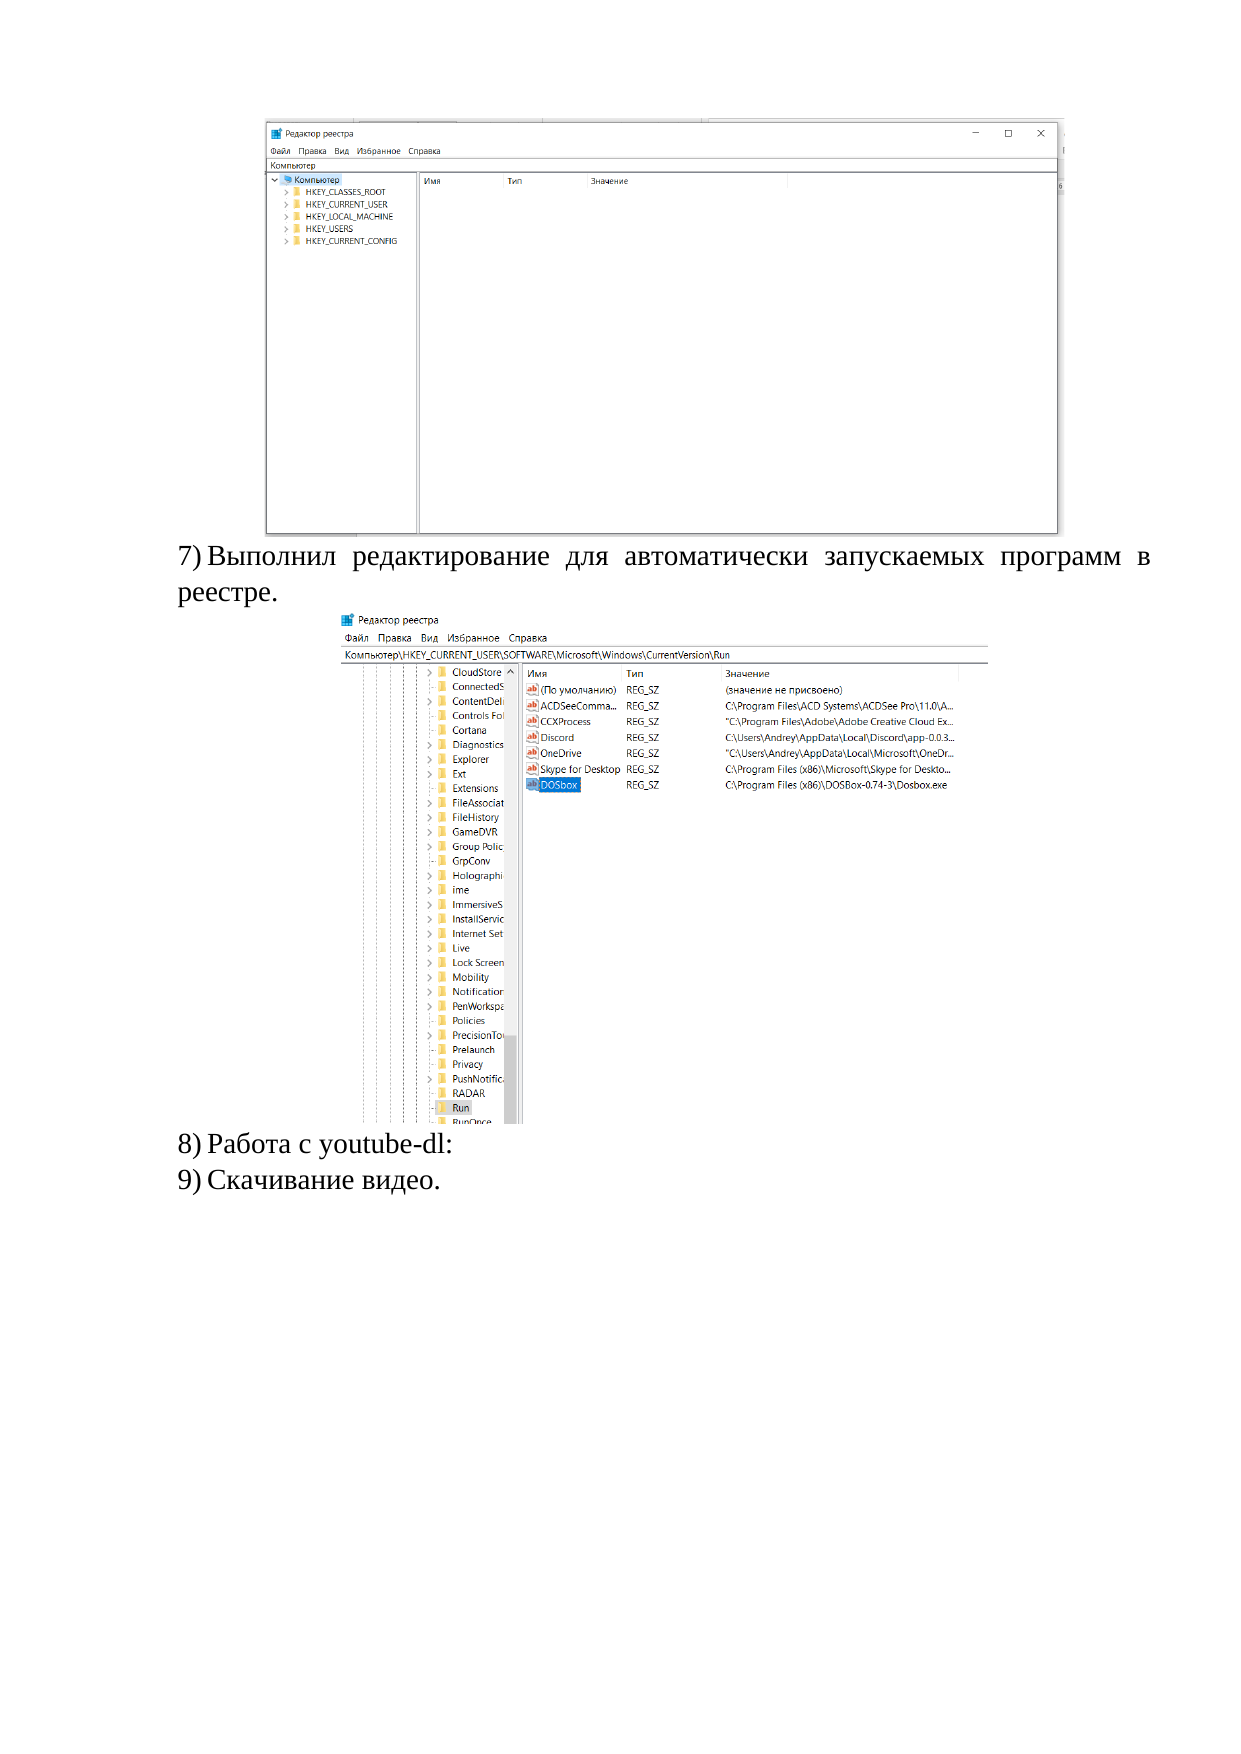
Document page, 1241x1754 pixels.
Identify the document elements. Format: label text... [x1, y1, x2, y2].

picture [341, 610, 988, 1124]
list Работа с youtube-dl: [177, 1126, 1152, 1159]
list Выполнил редактирование для автоматически запускаемых программ в реестре. [177, 538, 1152, 608]
picture [264, 118, 1065, 537]
list Скачивание видео. [177, 1162, 1152, 1196]
